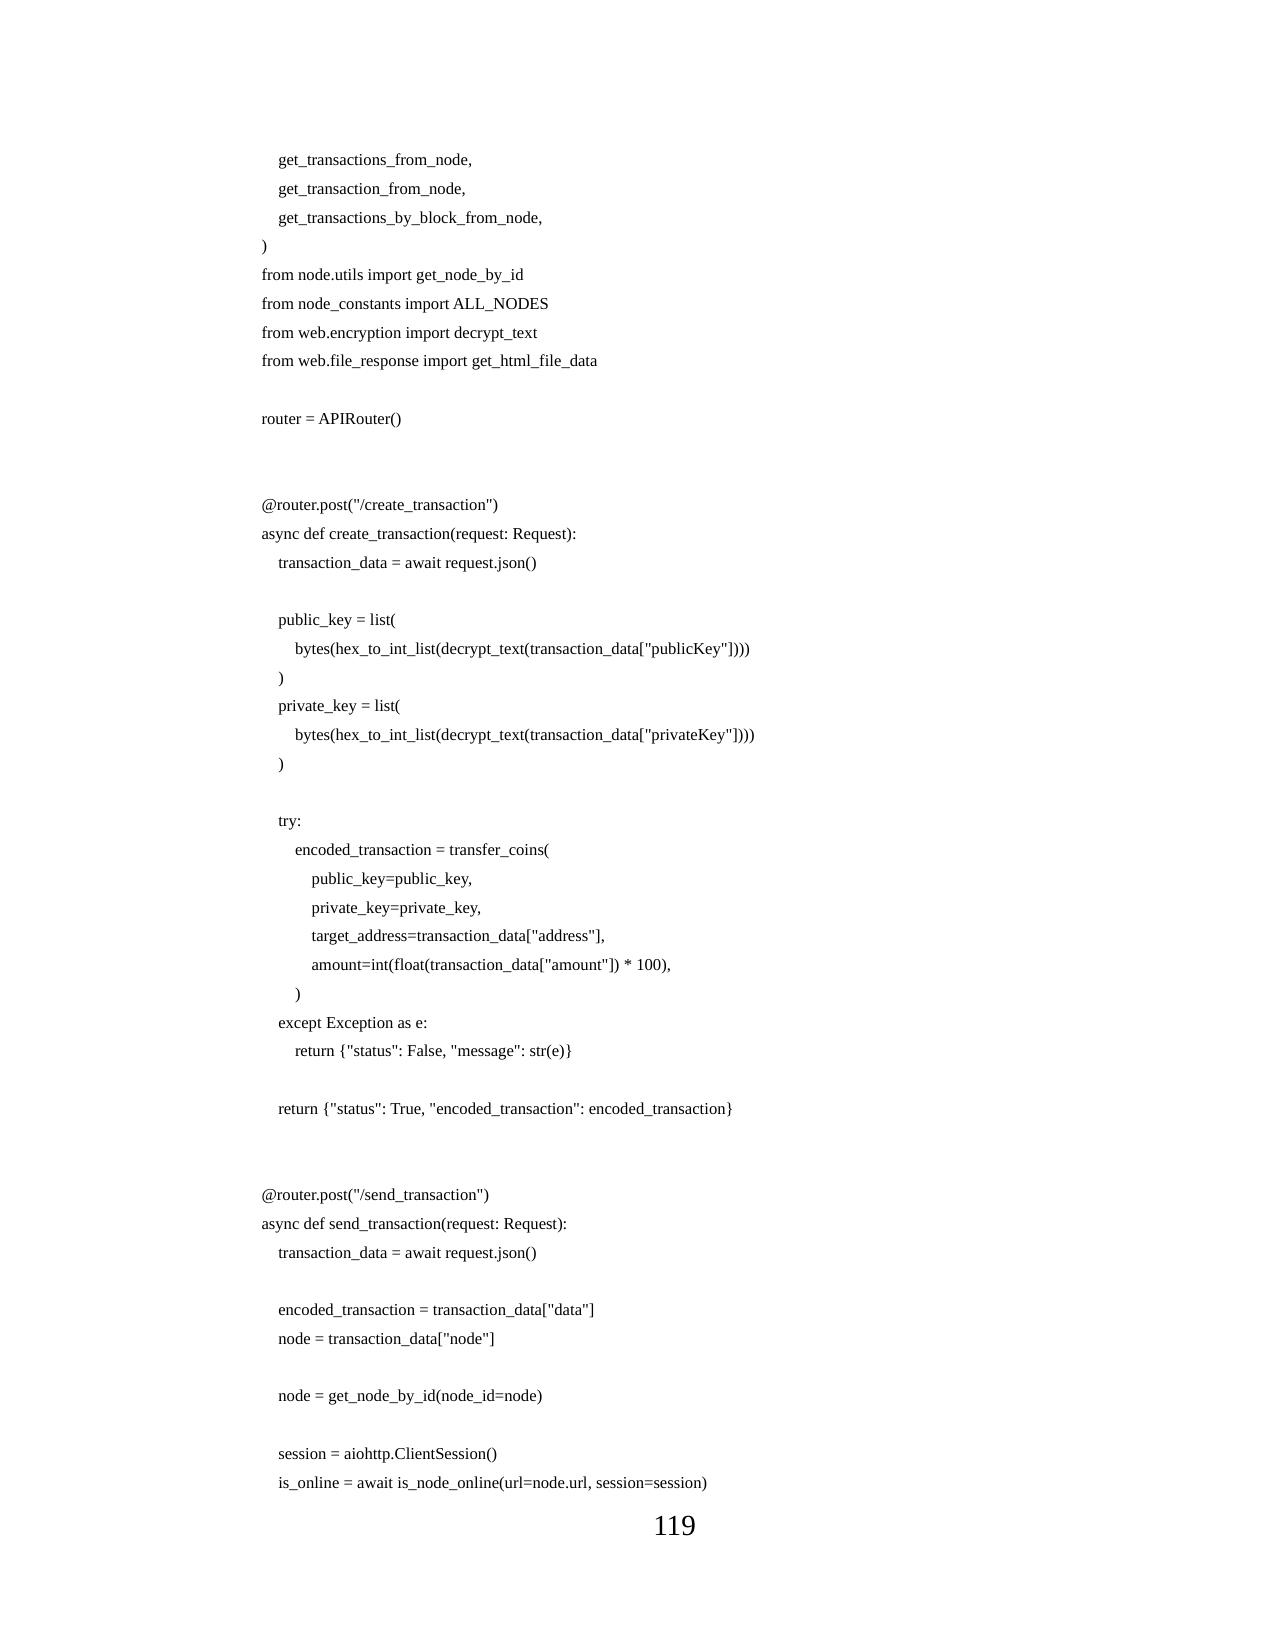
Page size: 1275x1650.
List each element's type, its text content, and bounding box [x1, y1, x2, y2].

list @router.post("/send_transaction") [261, 1185, 1125, 1204]
list except Exception as e: [261, 1012, 1125, 1032]
list private_key=private_key, [261, 897, 1125, 917]
list from web.encryption import decrypt_text [261, 322, 1125, 342]
list ) [261, 984, 1125, 1003]
list get_transactions_by_block_from_node, [261, 207, 1125, 227]
list ) [261, 667, 1125, 687]
list get_transactions_from_node, [261, 150, 1125, 169]
list public_key=public_key, [261, 869, 1125, 888]
list @router.post("/create_transaction") [261, 495, 1125, 514]
list private_key = list( [261, 696, 1125, 715]
list bytes(hex_to_int_list(decrypt_text(transaction_data["privateKey"]))) [261, 725, 1125, 744]
list encoded_transaction = transfer_coins( [261, 840, 1125, 859]
list amount=int(float(transaction_data["amount"]) * 100), [261, 955, 1125, 974]
list ) [261, 236, 1125, 255]
list transaction_data = await request.json() [261, 1242, 1125, 1262]
list router = APIRouter() [261, 409, 1125, 428]
list async def create_transaction(request: Request): [261, 524, 1125, 543]
list ) [261, 754, 1125, 773]
list encoded_transaction = transaction_data["data"] [261, 1300, 1125, 1319]
list node = get_node_by_id(node_id=node) [261, 1386, 1125, 1405]
list from node.utils import get_node_by_id [261, 265, 1125, 284]
list transaction_data = await request.json() [261, 552, 1125, 572]
list return {"status": False, "message": str(e)} [261, 1041, 1125, 1060]
list try: [261, 811, 1125, 830]
list target_address=transaction_data["address"], [261, 926, 1125, 945]
list bytes(hex_to_int_list(decrypt_text(transaction_data["publicKey"]))) [261, 639, 1125, 658]
list node = transaction_data["node"] [261, 1329, 1125, 1348]
list async def send_transaction(request: Request): [261, 1214, 1125, 1233]
list return {"status": True, "encoded_transaction": encoded_transaction} [261, 1099, 1125, 1118]
list from node_constants import ALL_NODES [261, 294, 1125, 313]
list get_transaction_from_node, [261, 179, 1125, 198]
list public_key = list( [261, 610, 1125, 629]
list session = aiohttp.ClientSession() [261, 1444, 1125, 1463]
list from web.file_response import get_html_file_data [261, 351, 1125, 370]
list is_online = await is_node_online(url=node.url, session=session) [261, 1472, 1125, 1492]
